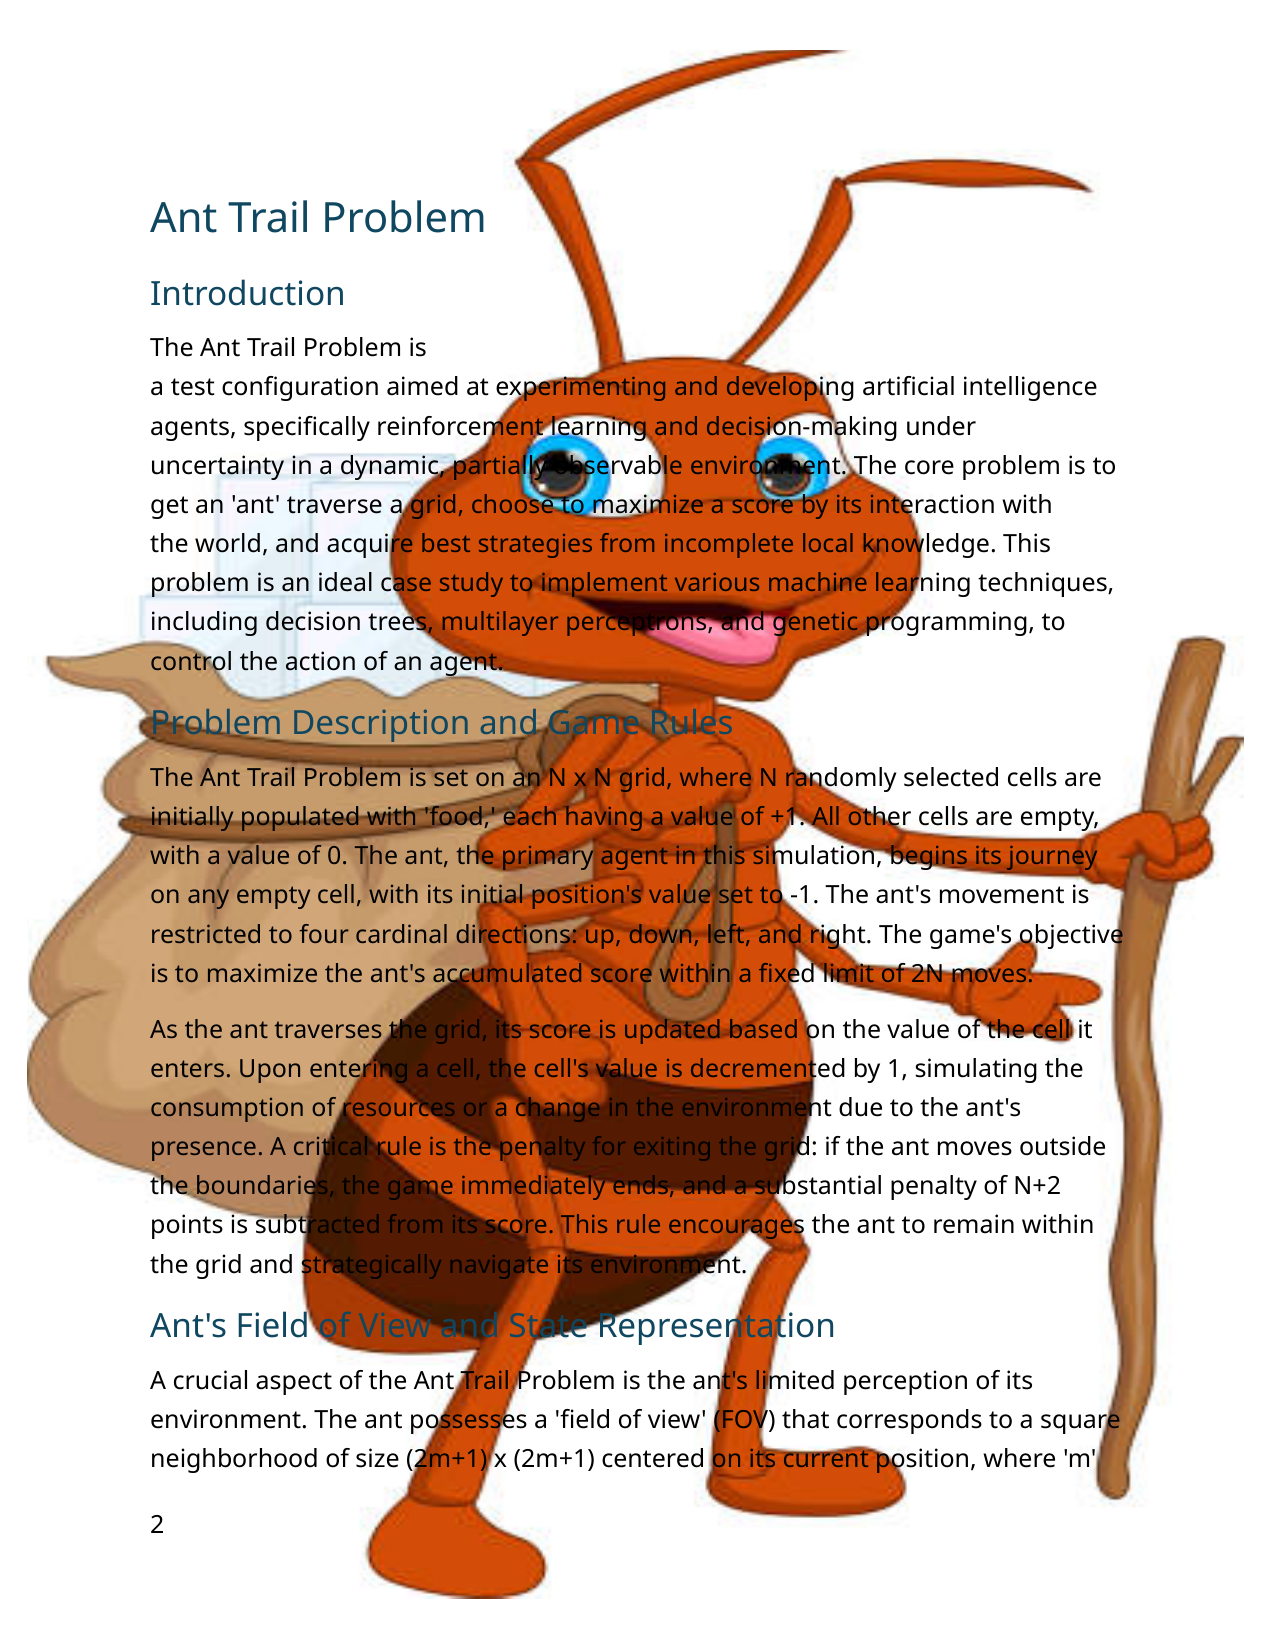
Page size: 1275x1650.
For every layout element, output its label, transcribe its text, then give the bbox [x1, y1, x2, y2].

text The Ant Trail Problem is set on an N x N grid, where N randomly selected cells are initially populated with 'food,' each having a value of +1. All other cells are empty, with a value of 0. The ant, the primary agent in this simulation, begins its journey on any empty cell, with its initial position's value set to -1. The ant's movement is restricted to four cardinal directions: up, down, left, and right. The game's objective is to maximize the ant's accumulated score within a fixed limit of 2N moves. [150, 759, 1125, 989]
text As the ant traverses the grid, its score is updated based on the value of the cell it enters. Upon entering a cell, the cell's value is decremented by 1, simulating the consumption of resources or a change in the environment due to the ant's presence. A critical rule is the penalty for exiting the grid: if the ant moves outside the boundaries, the game immediately ends, and a substantial penalty of N+2 points is subtracted from its score. This rule encourages the ant to remain within the grid and strategically navigate its environment. [150, 1011, 1125, 1280]
subtitle Introduction [150, 269, 1125, 315]
subtitle Ant's Field of View and State Representation [150, 1302, 1125, 1347]
subtitle Problem Description and Game Rules [150, 699, 1125, 744]
text The Ant Trail Problem is a test configuration aimed at experimenting and developing artificial intelligence agents, specifically reinforcement learning and decision-making under uncertainty in a dynamic, partially observable environment. The core problem is to get an 'ant' traverse a grid, choose to maximize a score by its interaction with the world, and acquire best strategies from incomplete local knowledge. This problem is an ideal case study to implement various machine learning techniques, including decision trees, multilayer perceptrons, and genetic programming, to control the action of an agent. [150, 330, 1125, 677]
subtitle Ant Trail Problem [150, 187, 1125, 244]
picture [27, 50, 1244, 1599]
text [150, 1363, 1125, 1475]
